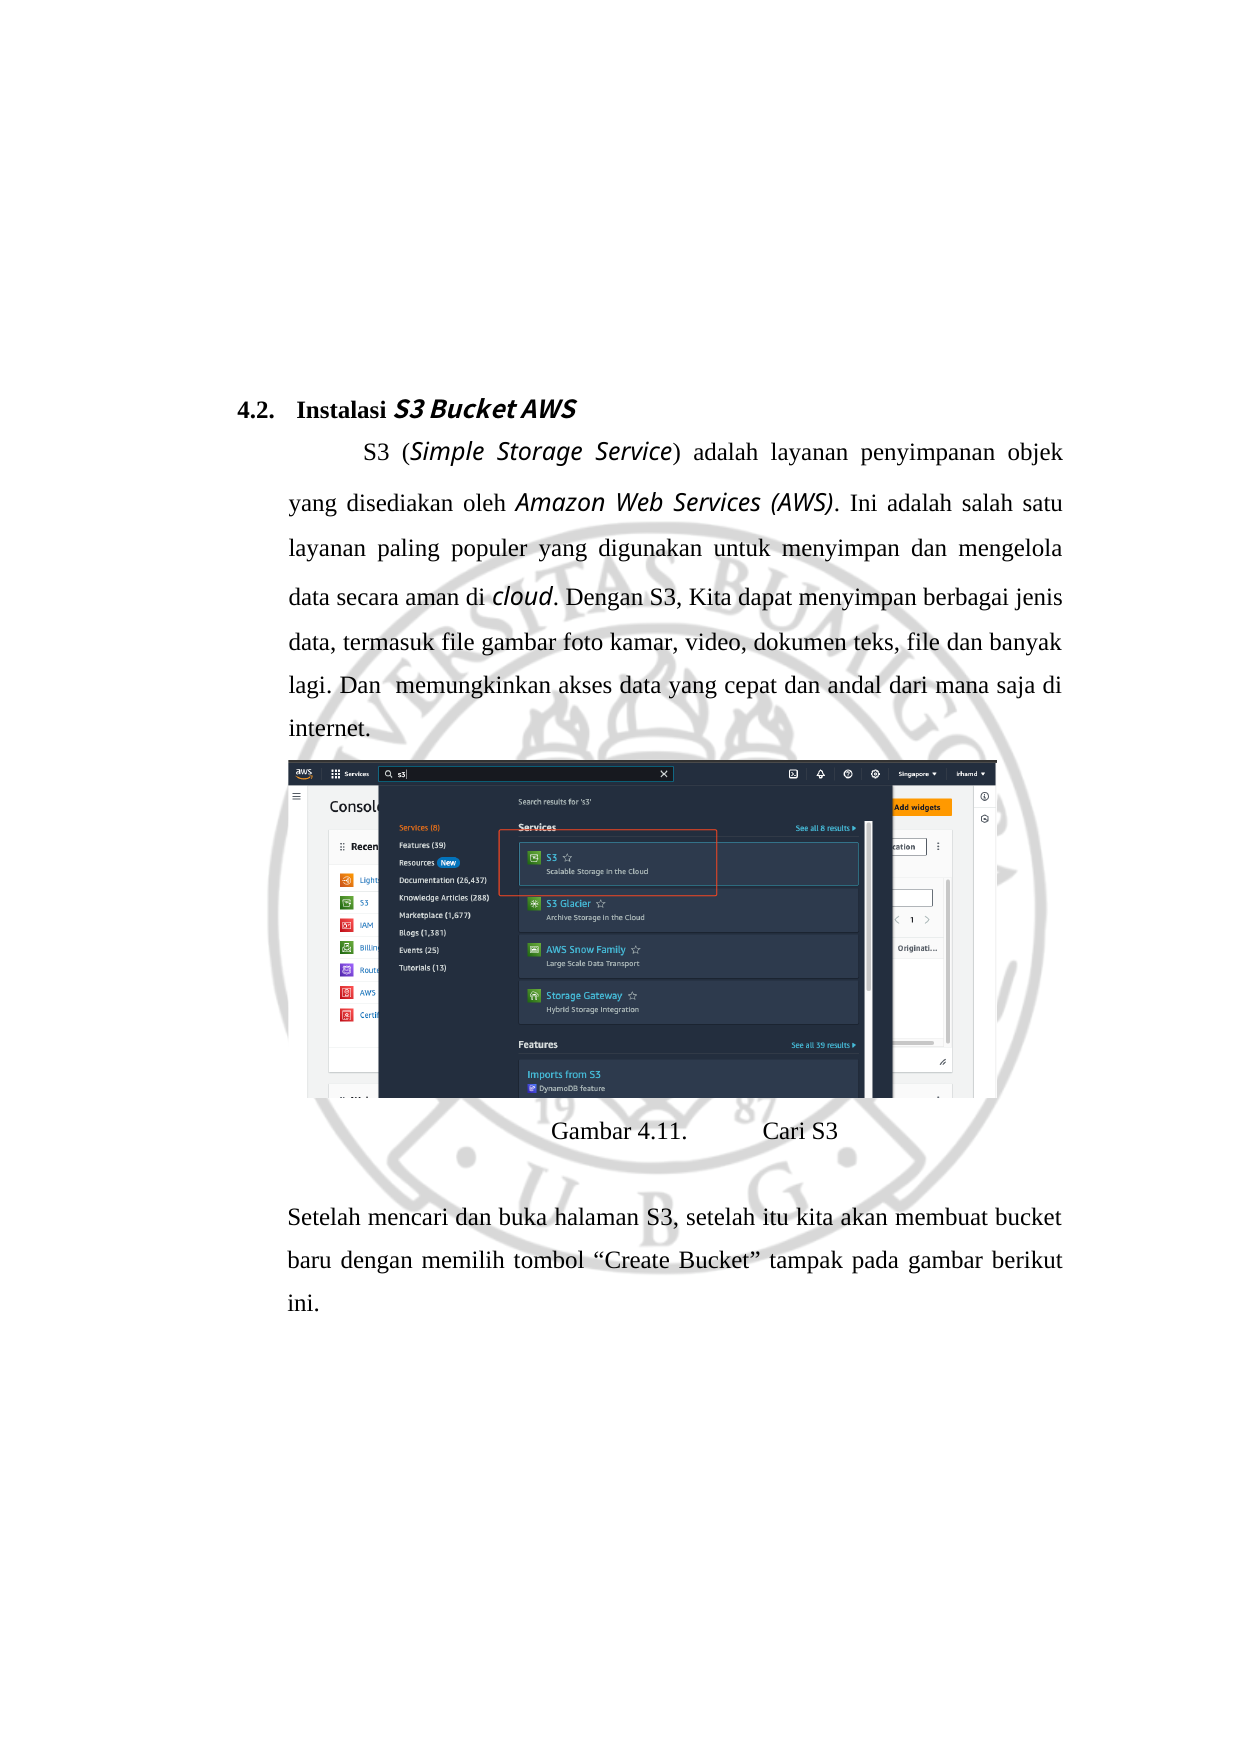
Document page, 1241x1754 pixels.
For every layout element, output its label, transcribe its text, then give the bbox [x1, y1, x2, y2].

text S3 (Simple Storage Service) adalah layanan penyimpanan objek yang disediakan oleh Amazon Web Services (AWS). Ini adalah salah satu layanan paling populer yang digunakan untuk menyimpan dan mengelola data secara aman di cloud. Dengan S3, Kita dapat menyimpan berbagai jenis data, termasuk file gambar foto kamar, video, dokumen teks, file dan banyak lagi. Dan memungkinkan akses data yang cepat dan andal dari mana saja di internet. [288, 433, 1063, 742]
list Cari S3 [296, 1116, 1063, 1145]
subtitle Instalasi S3 Bucket AWS [237, 390, 1063, 426]
list Setelah mencari dan buka halaman S3, setelah itu kita akan membuat bucket baru dengan memilih tombol “Create Bucket” tampak pada gambar berikut ini. [287, 1202, 1063, 1317]
picture [288, 760, 997, 1098]
